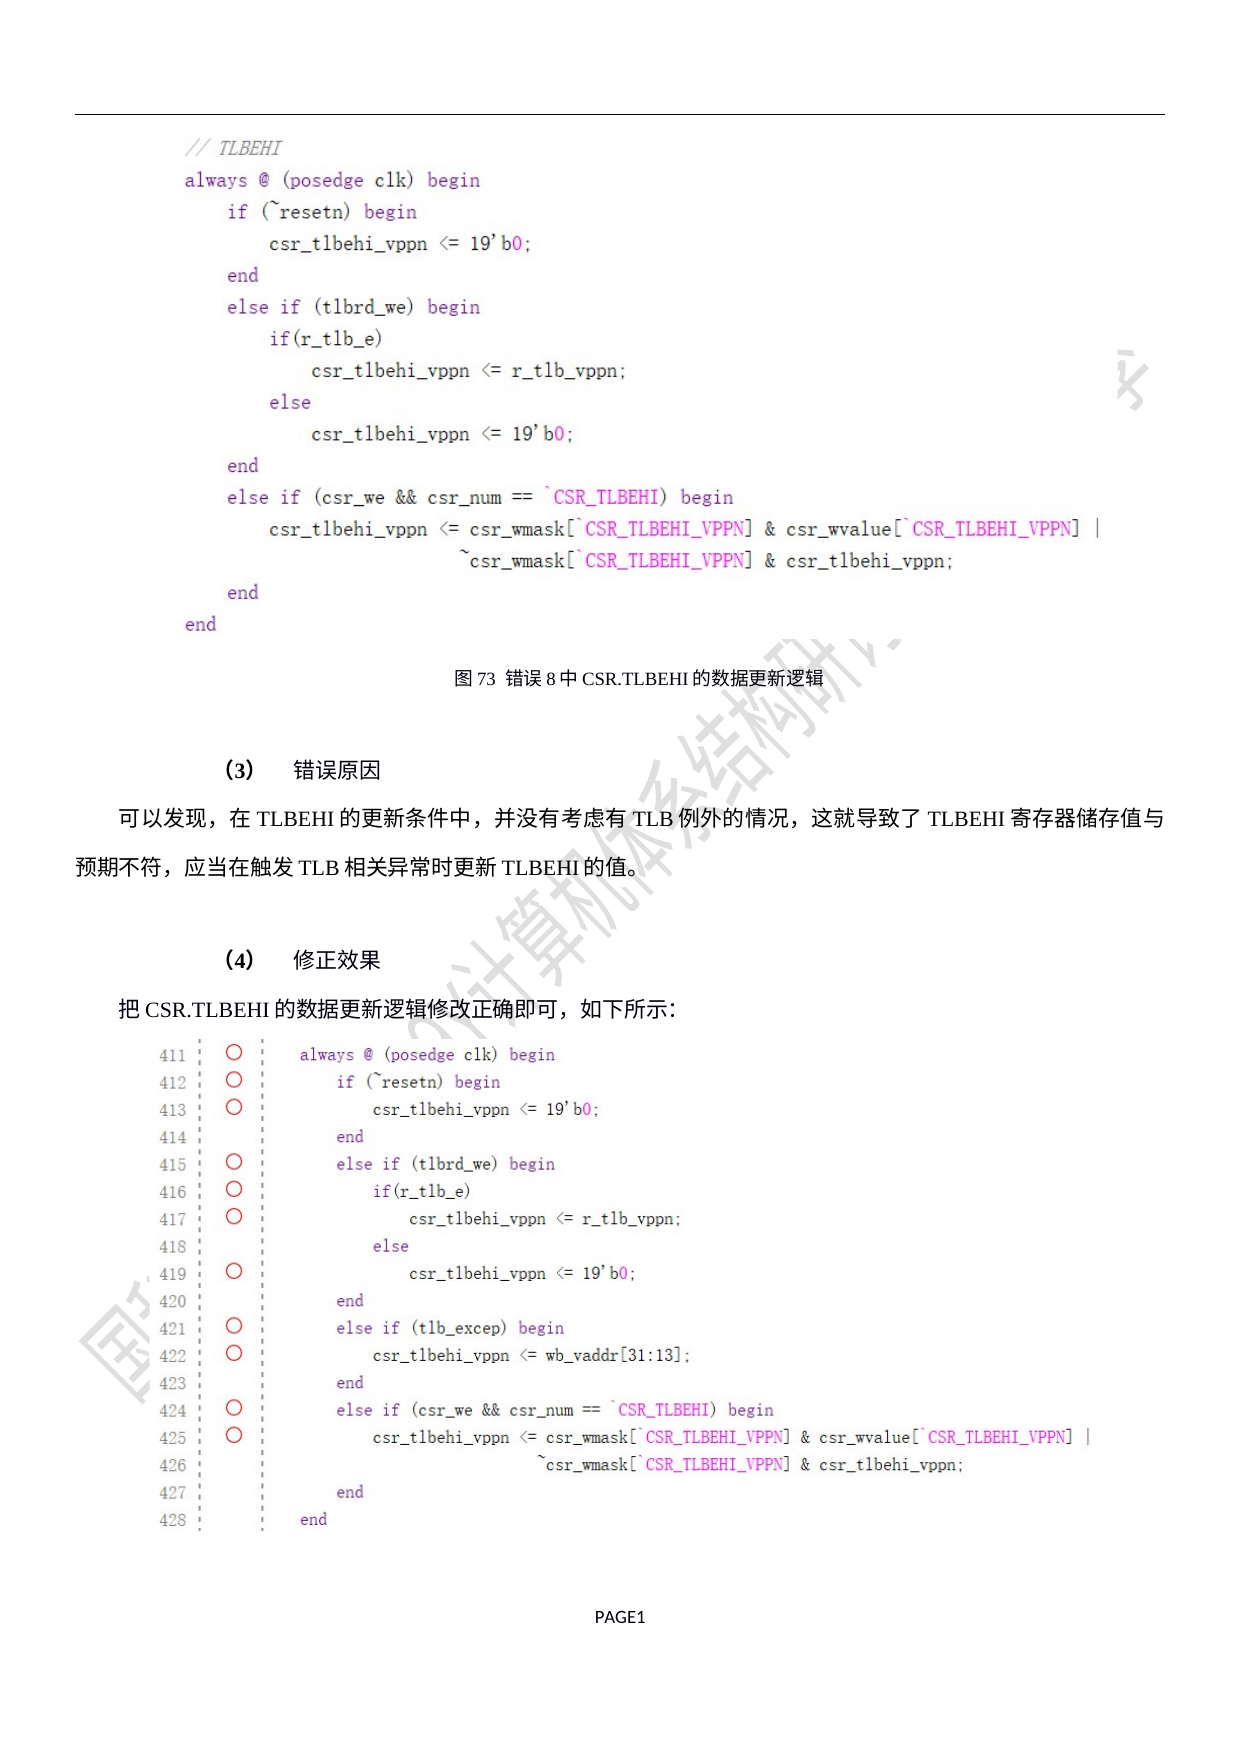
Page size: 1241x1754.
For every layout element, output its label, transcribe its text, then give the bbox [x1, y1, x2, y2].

text 把CSR.TLBEHI的数据更新逻辑修改正确即可，如下所示： [75, 991, 1165, 1024]
list 错误原因 [212, 752, 1165, 785]
text 可以发现，在TLBEHI的更新条件中，并没有考虑有TLB例外的情况，这就导致了TLBEHI寄存器储存值与预期不符，应当在触发TLB相关异常时更新TLBEHI的值。 [75, 801, 1165, 882]
picture [166, 128, 1118, 639]
picture [149, 1039, 1135, 1531]
list 修正效果 [212, 943, 1165, 976]
text 图73 错误8中CSR.TLBEHI的数据更新逻辑 [75, 661, 1165, 694]
